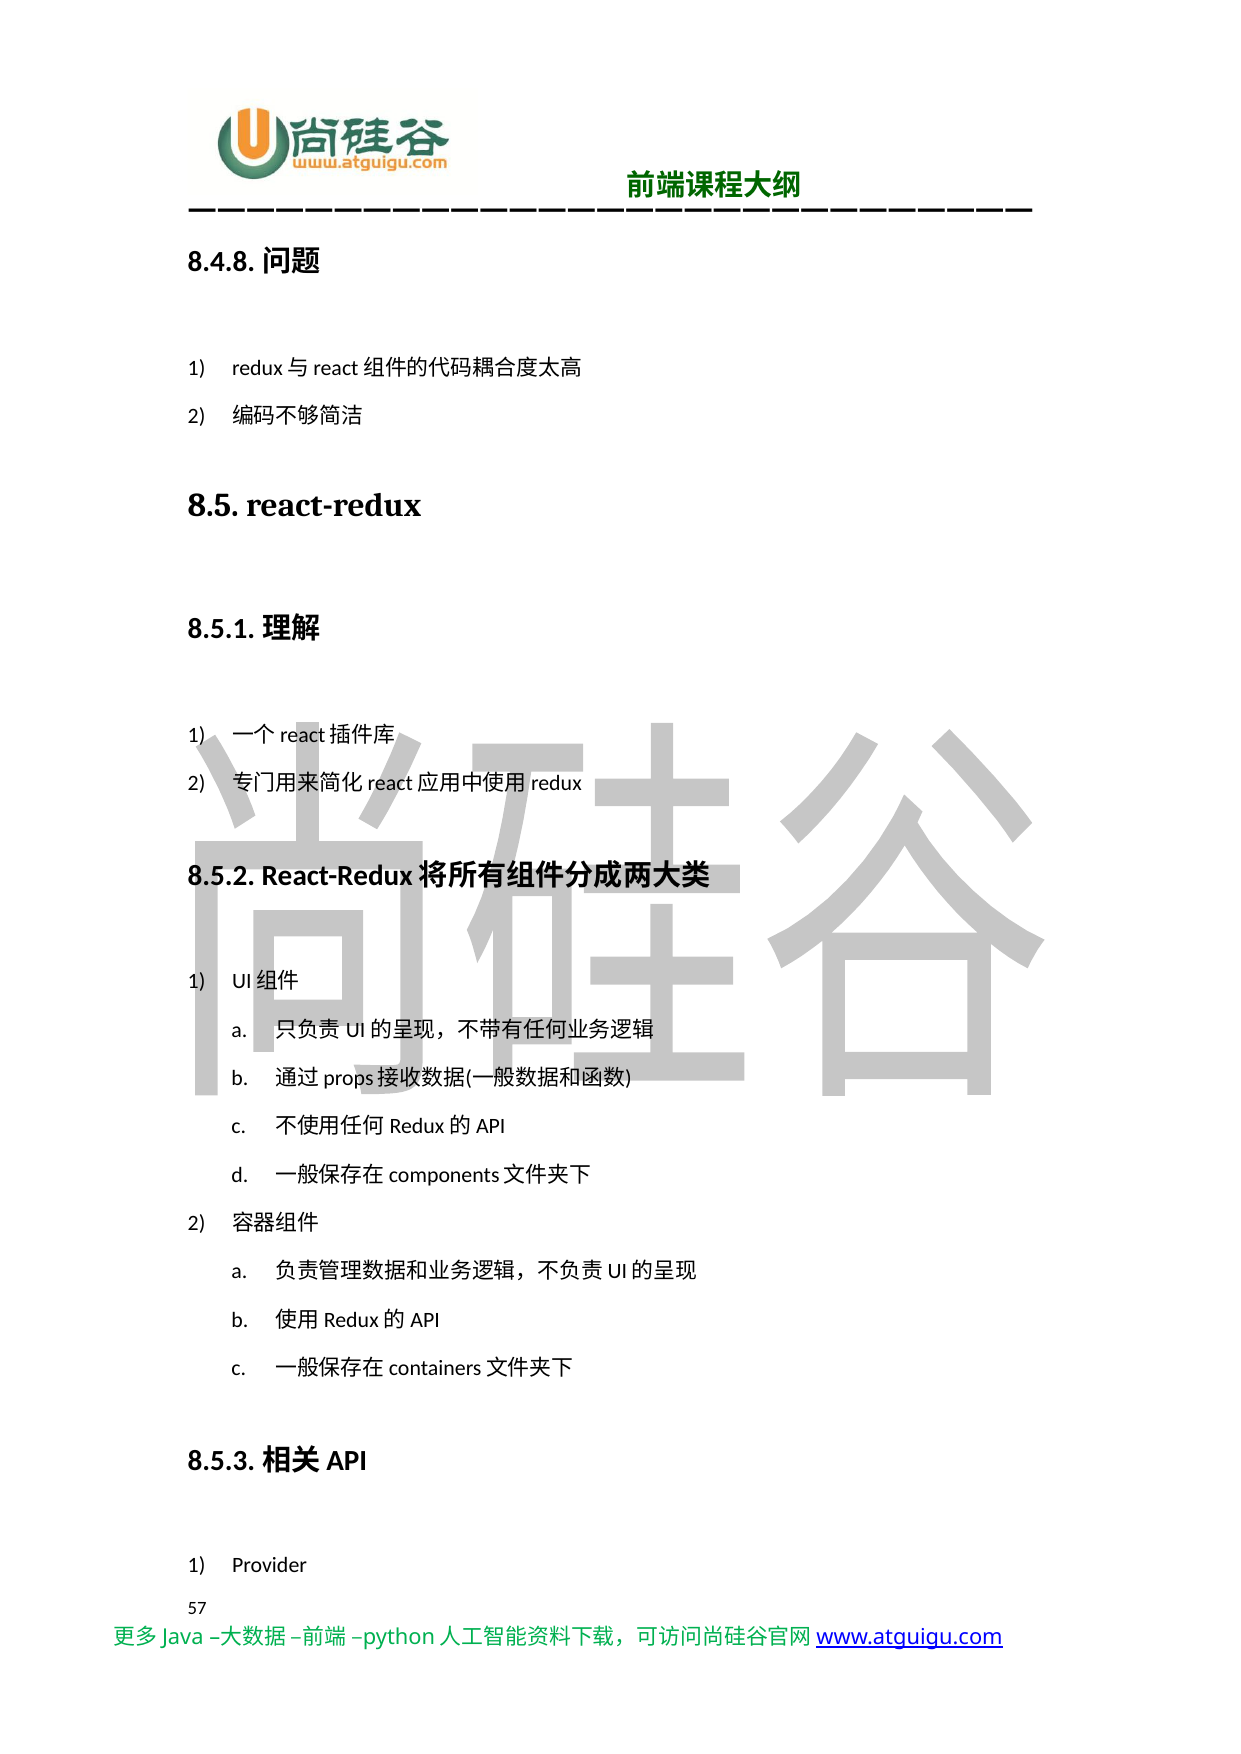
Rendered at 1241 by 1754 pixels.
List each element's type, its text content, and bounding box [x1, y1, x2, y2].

list 一般保存在containers文件夹下 [231, 1349, 1053, 1382]
list UI组件 [187, 963, 1053, 995]
list 负责管理数据和业务逻辑，不负责UI的呈现 [231, 1253, 1053, 1285]
list 编码不够简洁 [187, 398, 1053, 430]
list 专门用来简化react应用中使用redux [187, 764, 1053, 797]
list 使用 Redux 的 API [231, 1301, 1053, 1334]
subtitle 8.4.8. 问题 [187, 227, 1053, 292]
list 容器组件 [187, 1204, 1053, 1237]
list 不使用任何 Redux 的 API [231, 1108, 1053, 1140]
list 一般保存在components文件夹下 [231, 1156, 1053, 1189]
list redux与react组件的代码耦合度太高 [187, 349, 1053, 382]
list 只负责 UI 的呈现，不带有任何业务逻辑 [231, 1011, 1053, 1044]
list 通过props接收数据(一般数据和函数) [231, 1059, 1053, 1092]
subtitle 8.5.1. 理解 [187, 593, 1053, 658]
list 一个react插件库 [187, 716, 1053, 749]
subtitle 8.5.3. 相关API [187, 1425, 1053, 1490]
list Provider [187, 1548, 1053, 1580]
picture [187, 88, 479, 195]
subtitle 8.5.2. React-Redux将所有组件分成两大类 [187, 840, 1053, 905]
subtitle 8.5. react-redux [187, 473, 1053, 538]
